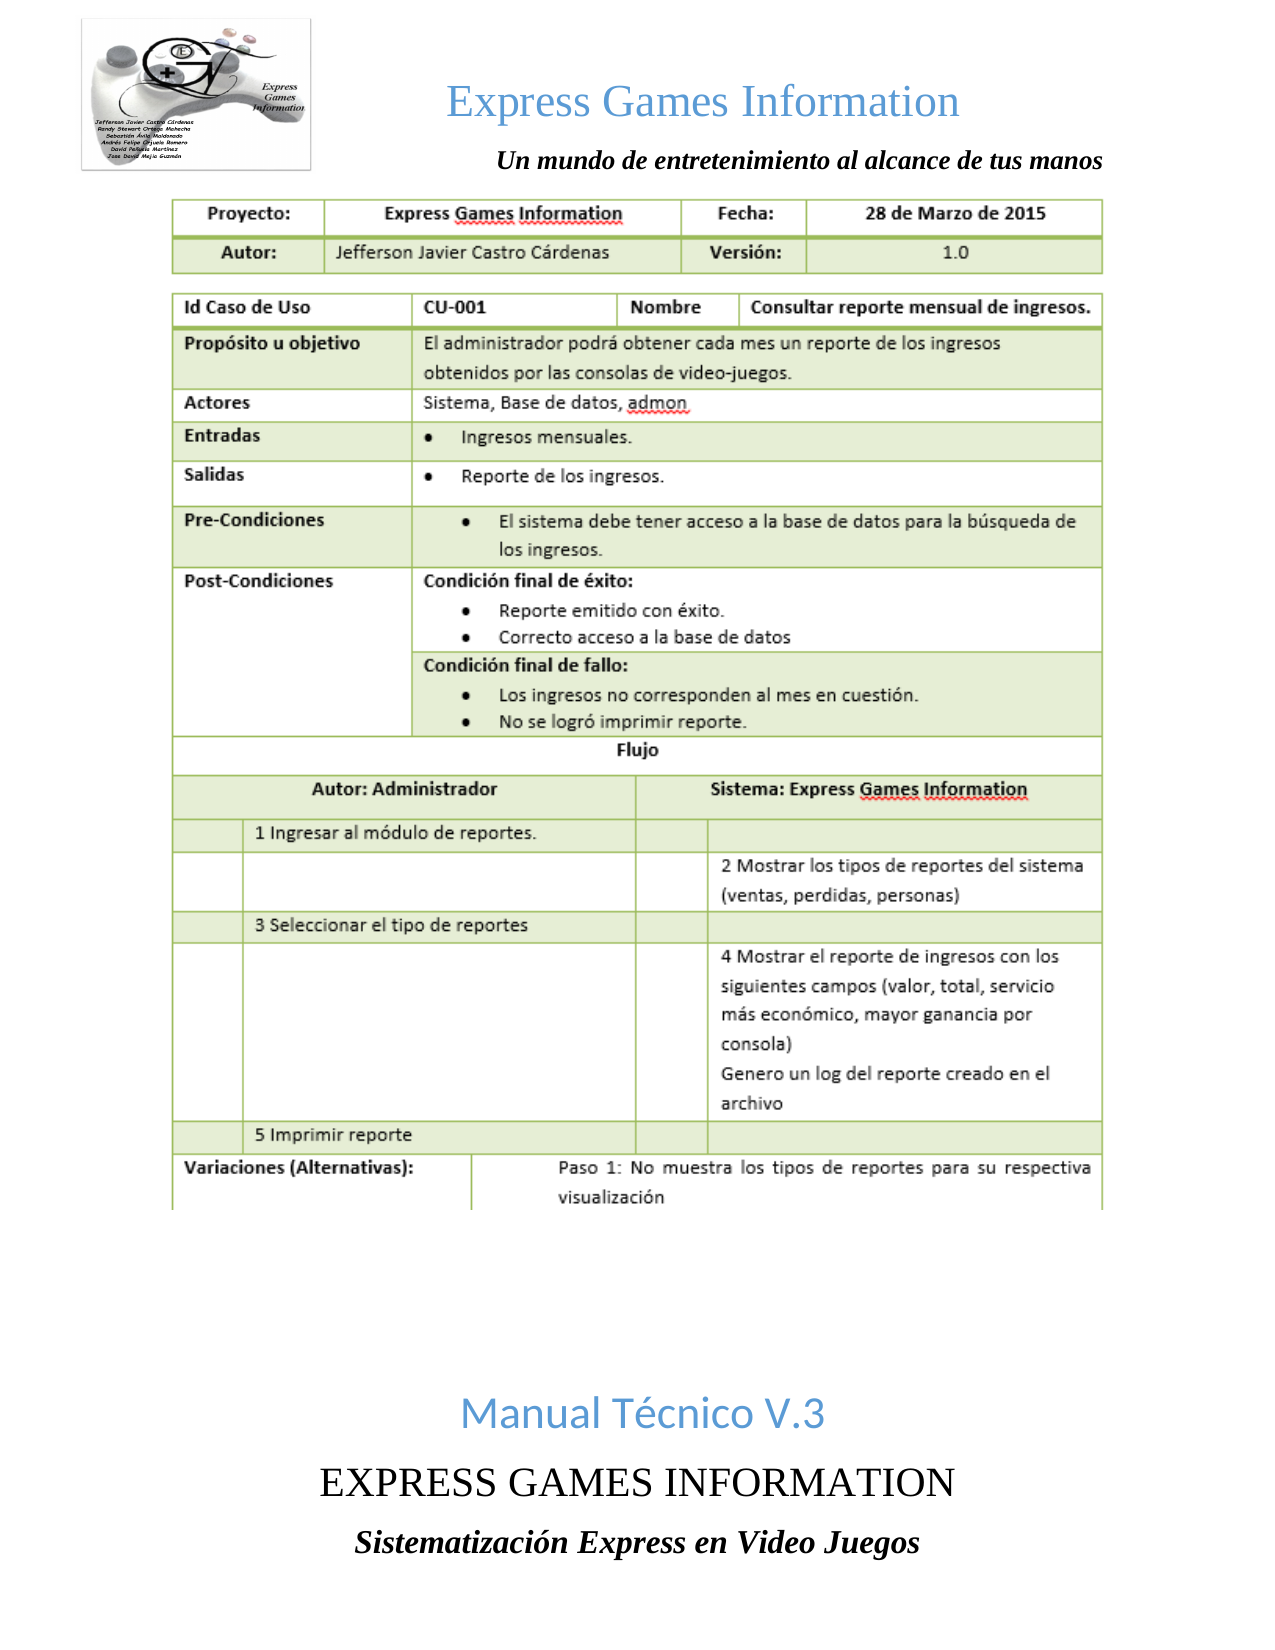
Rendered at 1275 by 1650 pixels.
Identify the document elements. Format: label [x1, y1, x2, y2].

picture [75, 15, 316, 174]
picture [147, 190, 1133, 1210]
